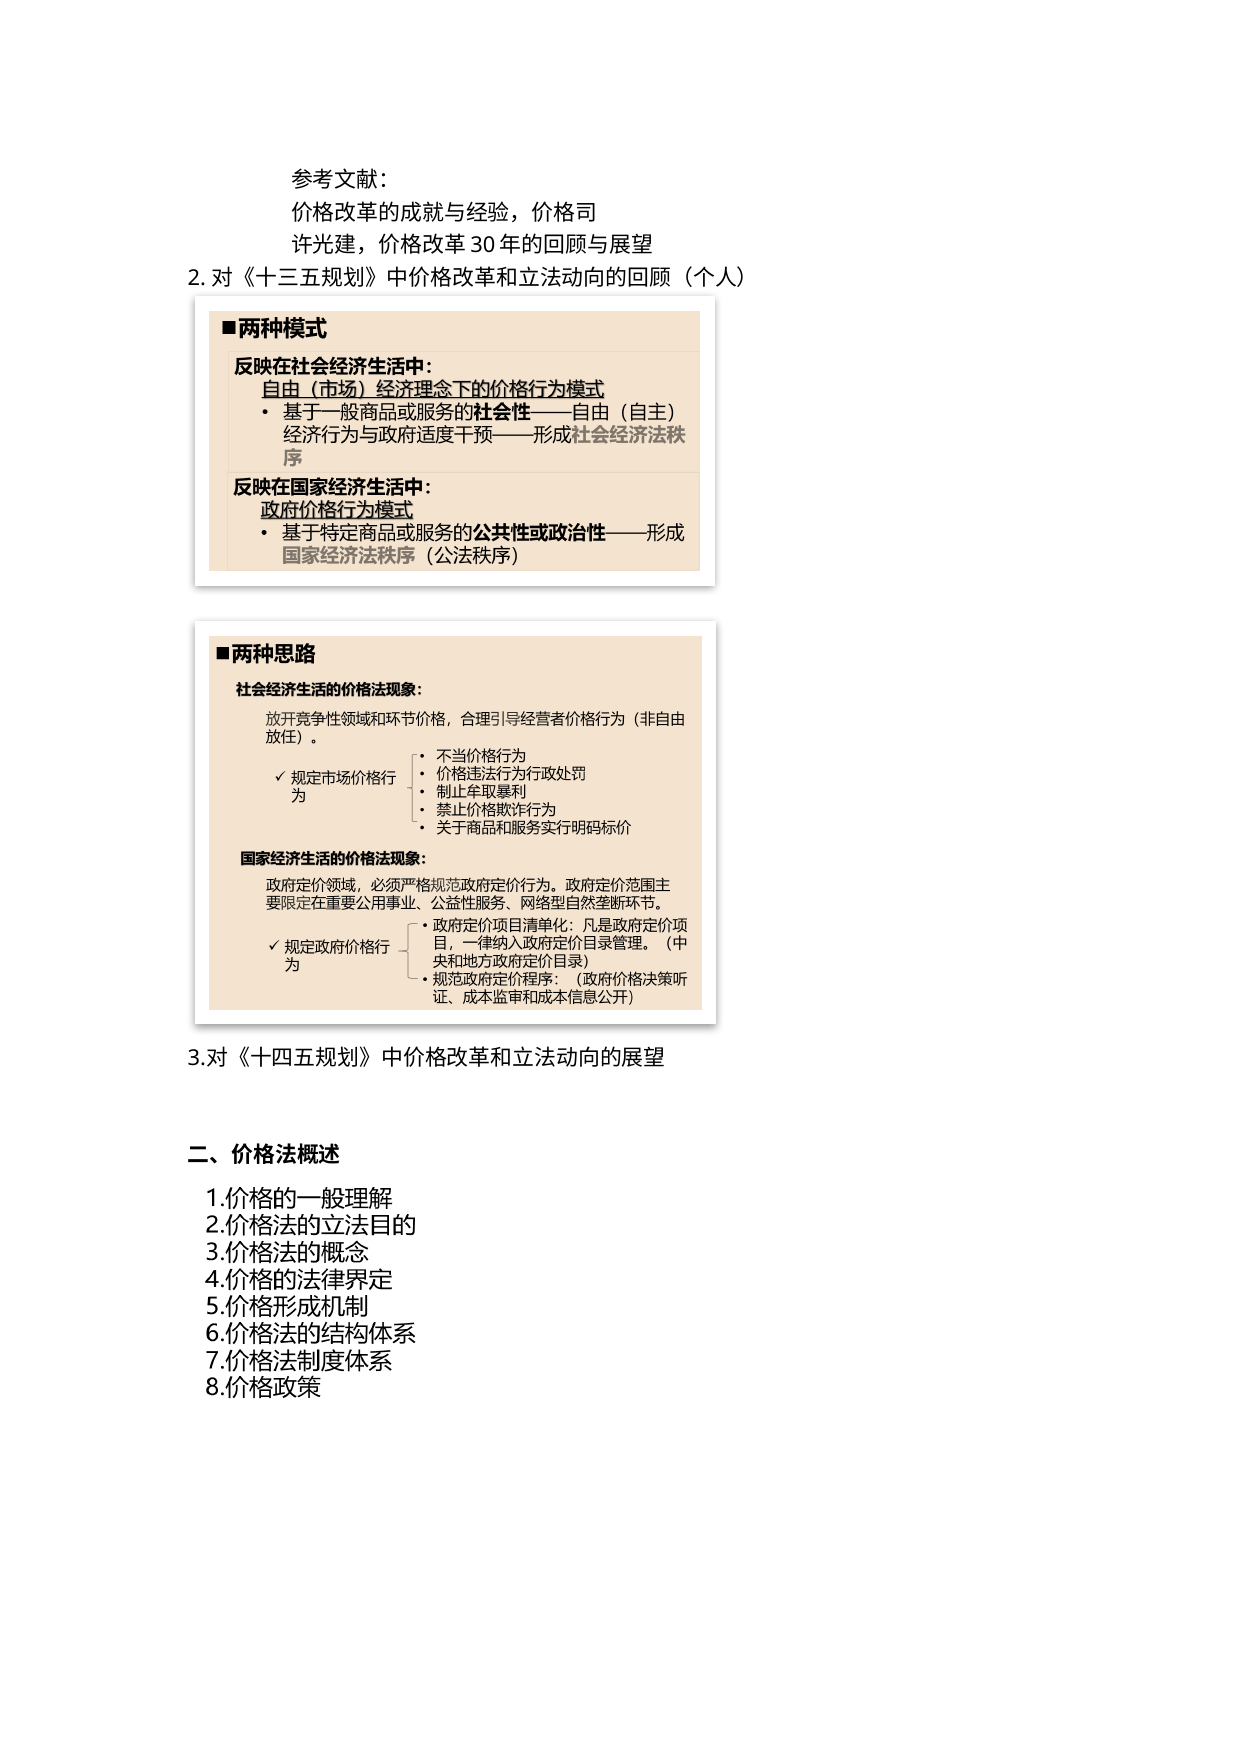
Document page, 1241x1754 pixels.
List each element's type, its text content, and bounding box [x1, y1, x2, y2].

text 参考文献： [291, 162, 1053, 194]
picture [187, 1169, 439, 1422]
text 2. 对《十三五规划》中价格改革和立法动向的回顾（个人） [187, 259, 1053, 292]
text 二、价格法概述 [187, 1137, 1053, 1169]
text 3.对《十四五规划》中价格改革和立法动向的展望 [187, 1039, 1053, 1072]
text 价格改革的成就与经验，价格司 [291, 194, 1053, 227]
text 许光建，价格改革30年的回顾与展望 [291, 227, 1053, 259]
